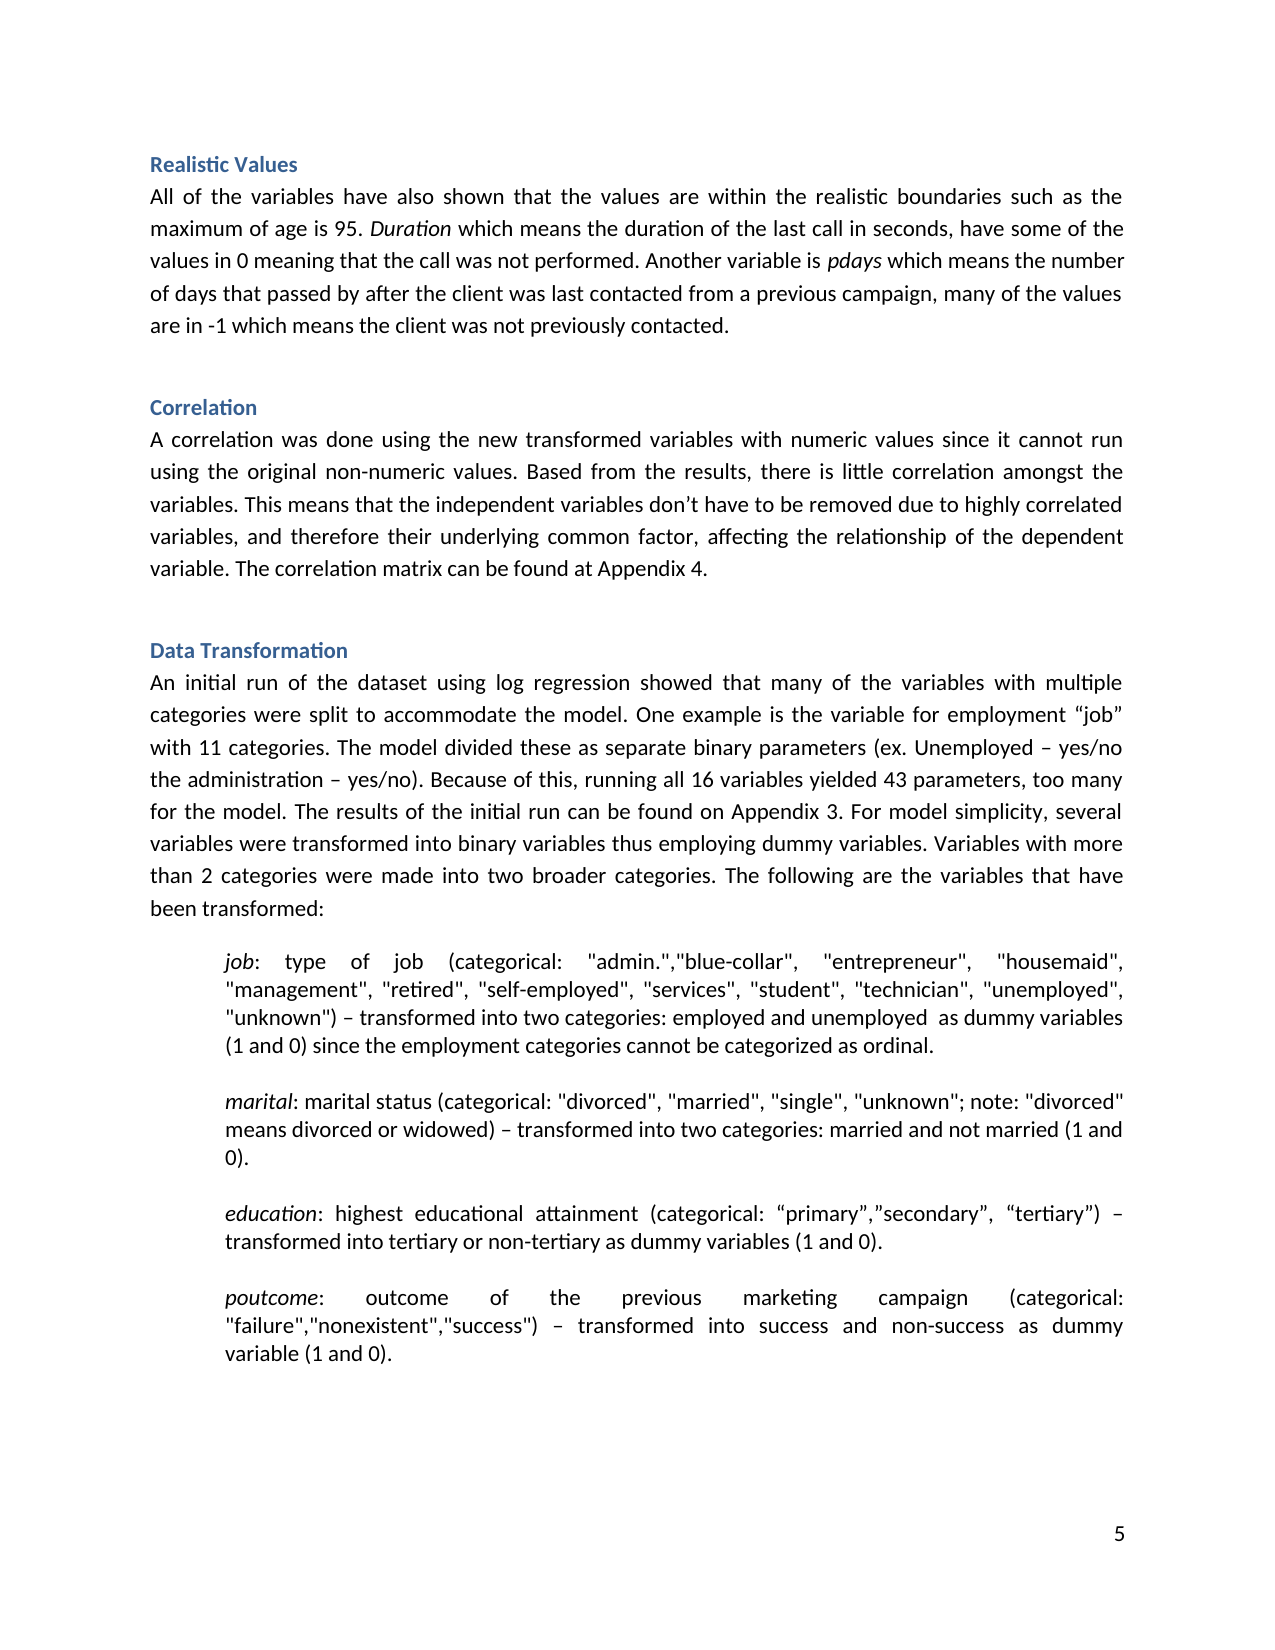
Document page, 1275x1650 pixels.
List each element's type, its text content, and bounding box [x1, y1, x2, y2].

text An initial run of the dataset using log regression showed that many of the variables with multiple categories were split to accommodate the model. One example is the variable for employment “job” with 11 categories. The model divided these as separate binary parameters (ex. Unemployed – yes/no the administration – yes/no). Because of this, running all 16 variables yielded 43 parameters, too many for the model. The results of the initial run can be found on Appendix 3. For model simplicity, several variables were transformed into binary variables thus employing dummy variables. Variables with more than 2 categories were made into two broader categories. The following are the variables that have been transformed: [150, 668, 1125, 922]
text education: highest educational attainment (categorical: “primary”,”secondary”, “tertiary”) – transformed into tertiary or non-tertiary as dummy variables (1 and 0). [225, 1199, 1125, 1255]
text marital: marital status (categorical: "divorced", "married", "single", "unknown"; note: "divorced" means divorced or widowed) – transformed into two categories: married and not married (1 and 0). [225, 1087, 1125, 1171]
text A correlation was done using the new transformed variables with numeric values since it cannot run using the original non-numeric values. Based from the results, there is little correlation amongst the variables. This means that the independent variables don’t have to be removed due to highly correlated variables, and therefore their underlying common factor, affecting the relationship of the dependent variable. The correlation matrix can be found at Appendix 4. [150, 425, 1125, 582]
subtitle Data Transformation [150, 636, 1125, 664]
subtitle Correlation [150, 393, 1125, 421]
text job: type of job (categorical: "admin.","blue-collar", "entrepreneur", "housemaid", "management", "retired", "self-employed", "services", "student", "technician", "unemployed", "unknown") – transformed into two categories: employed and unemployed as dummy variables (1 and 0) since the employment categories cannot be categorized as ordinal. [225, 947, 1125, 1059]
text All of the variables have also shown that the values are within the realistic boundaries such as the maximum of age is 95. Duration which means the duration of the last call in seconds, have some of the values in 0 meaning that the call was not performed. Another variable is pdays which means the number of days that passed by after the client was last contacted from a previous campaign, many of the values are in -1 which means the client was not previously contacted. [150, 182, 1125, 339]
text poutcome: outcome of the previous marketing campaign (categorical: "failure","nonexistent","success") – transformed into success and non-success as dummy variable (1 and 0). [225, 1283, 1125, 1367]
subtitle Realistic Values [150, 150, 1125, 178]
